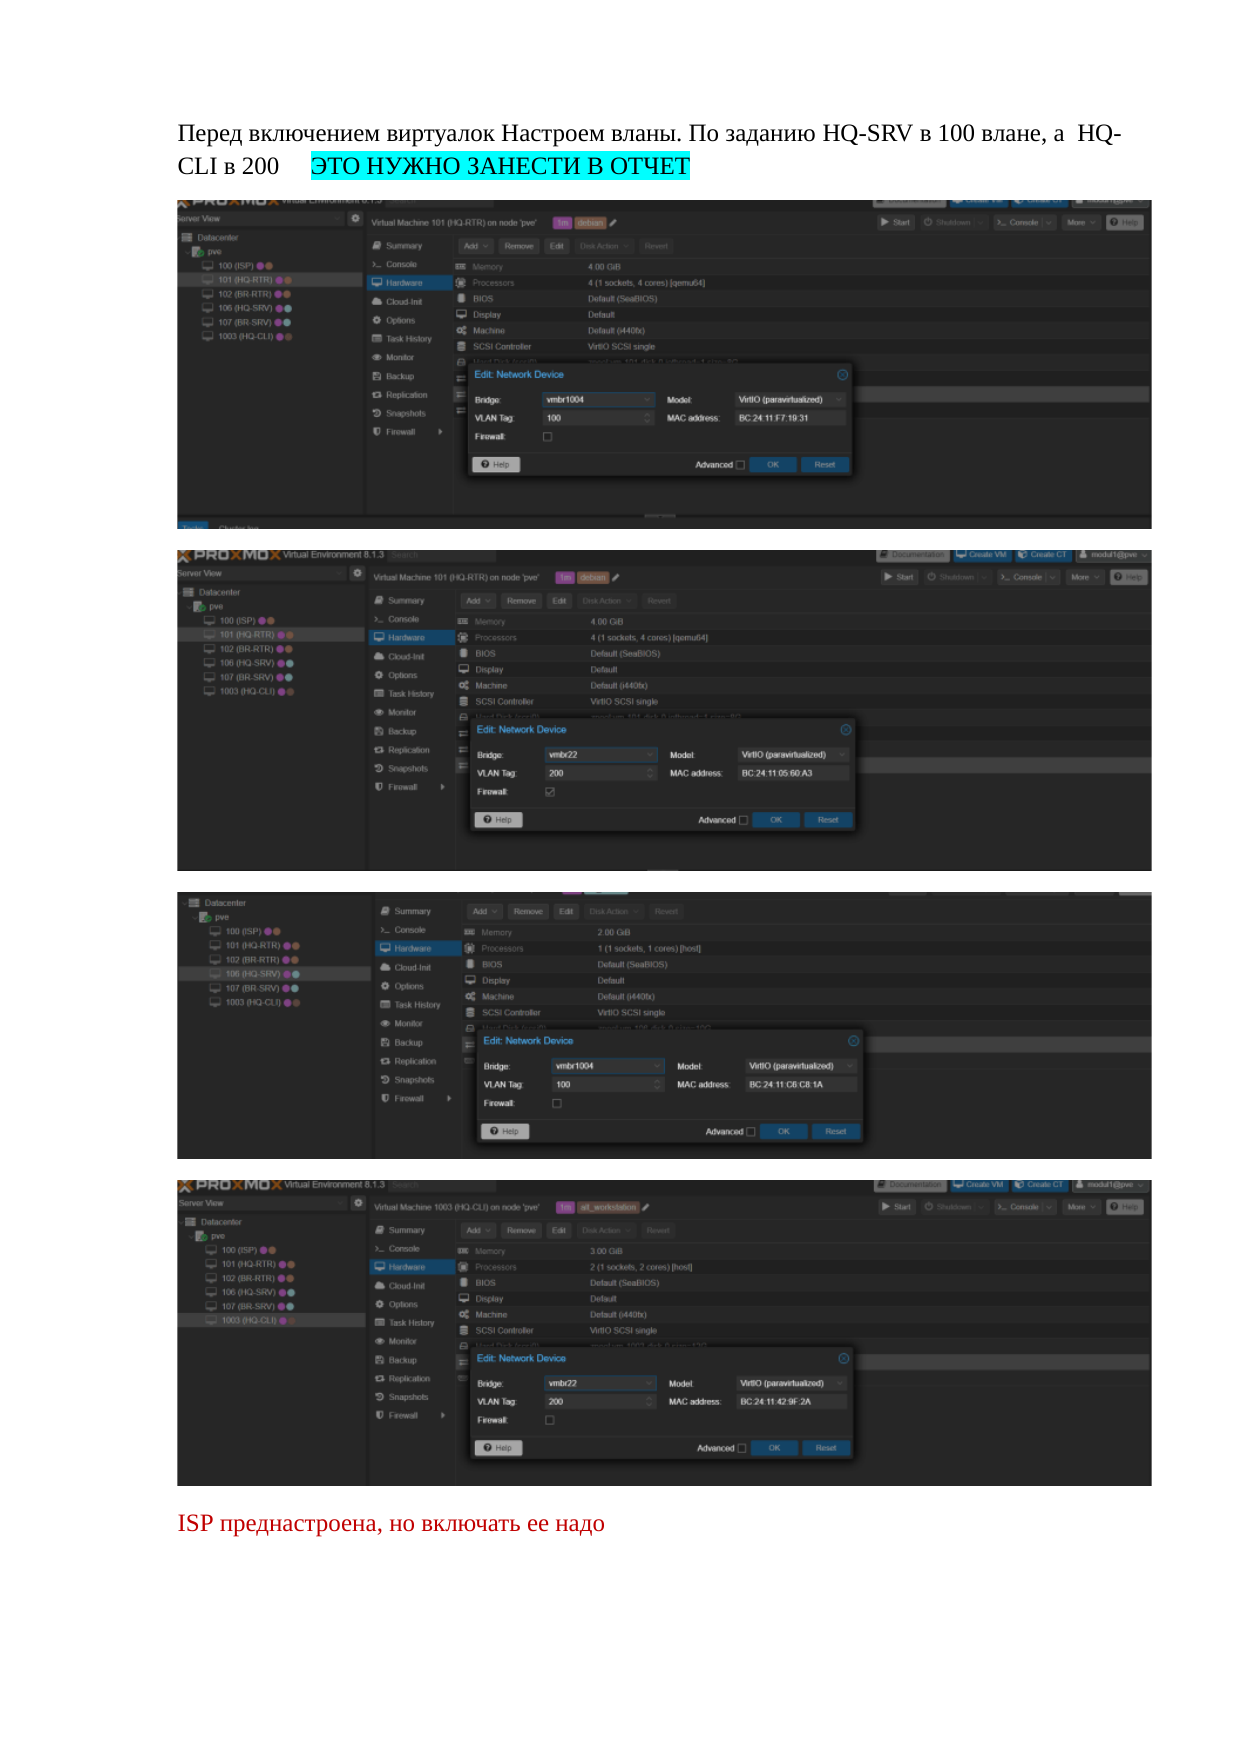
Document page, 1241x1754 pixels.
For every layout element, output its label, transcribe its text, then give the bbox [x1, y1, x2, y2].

picture [177, 892, 1152, 1159]
picture [177, 200, 1152, 529]
picture [177, 1180, 1152, 1486]
text Перед включением виртуалок Настроем вланы. По заданию HQ-SRV в 100 влане, а HQ-CLI в 200 ЭТО НУЖНО ЗАНЕСТИ В ОТЧЕТ [177, 118, 1152, 180]
text ISP преднастроена, но включать ее надо [177, 1508, 1152, 1536]
picture [177, 550, 1152, 871]
